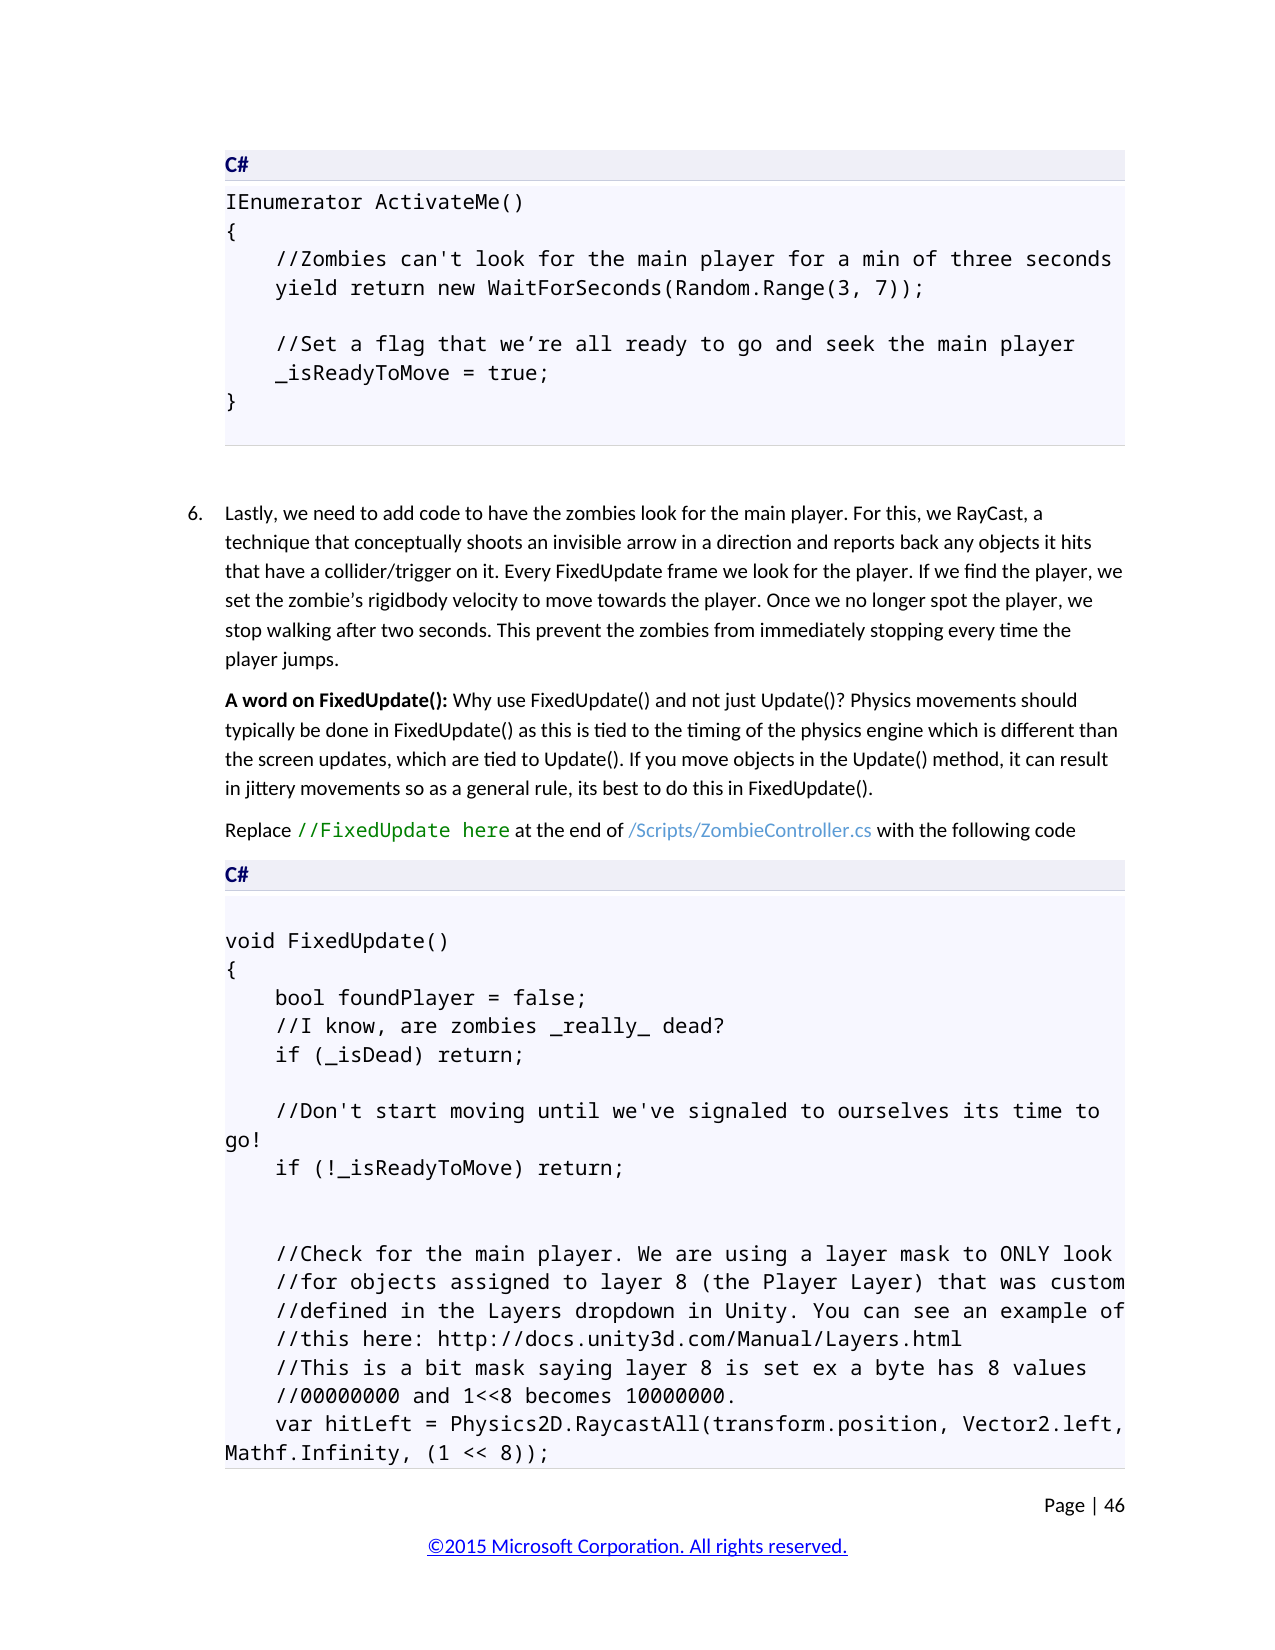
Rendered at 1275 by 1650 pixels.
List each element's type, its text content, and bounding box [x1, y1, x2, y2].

list Replace //FixedUpdate here at the end of /Scripts/ZombieController.cs with the following code [510, 817, 1125, 844]
text C# [225, 860, 1125, 890]
text //this here: http://docs.unity3d.com/Manual/Layers.html [225, 1322, 1125, 1350]
text //for objects assigned to layer 8 (the Player Layer) that was custom [225, 1265, 1125, 1293]
text if (_isDead) return; [225, 1037, 1125, 1066]
text if (!_isReadyToMove) return; [225, 1151, 1125, 1179]
text //This is a bit mask saying layer 8 is set ex a byte has 8 values [225, 1350, 1125, 1378]
text { [225, 213, 1125, 242]
text var hitLeft = Physics2D.RaycastAll(transform.position, Vector2.left, Mathf.Infinity, (1 << 8)); [225, 1407, 1125, 1468]
text _isReadyToMove = true; [225, 355, 1125, 384]
text yield return new WaitForSeconds(Random.Range(3, 7)); [225, 270, 1125, 298]
text //defined in the Layers dropdown in Unity. You can see an example of [225, 1293, 1125, 1322]
list Lastly, we need to add code to have the zombies look for the main player. For this, we RayCast, a technique that conceptually shoots an invisible arrow in a direction and reports back any objects it hits that have a collider/trigger on it. Every FixedUpdate frame we look for the player. If we find the player, we set the zombie’s rigidbody velocity to move towards the player. Once we no longer spot the player, we stop walking after two seconds. This prevent the zombies from immediately stopping every time the player jumps. [187, 500, 1125, 671]
text C# [225, 150, 1125, 180]
text //I know, are zombies _really_ dead? [225, 1009, 1125, 1037]
list A word on FixedUpdate(): Why use FixedUpdate() and not just Update()? Physics movements should typically be done in FixedUpdate() as this is tied to the timing of the physics engine which is different than the screen updates, which are tied to Update(). If you move objects in the Update() method, it can result in jittery movements so as a general rule, its best to do this in FixedUpdate(). [225, 688, 1125, 801]
text { [225, 952, 1125, 980]
text //00000000 and 1<<8 becomes 10000000. [225, 1378, 1125, 1407]
text //Check for the main player. We are using a layer mask to ONLY look [225, 1236, 1125, 1265]
text //Zombies can't look for the main player for a min of three seconds [225, 242, 1125, 270]
text IEnumerator ActivateMe() [225, 186, 1125, 213]
text //Set a flag that we’re all ready to go and seek the main player [225, 327, 1125, 355]
text //Don't start moving until we've signaled to ourselves its time to go! [225, 1094, 1125, 1151]
text void FixedUpdate() [225, 923, 1125, 952]
text bool foundPlayer = false; [225, 980, 1125, 1009]
text } [225, 384, 1125, 412]
